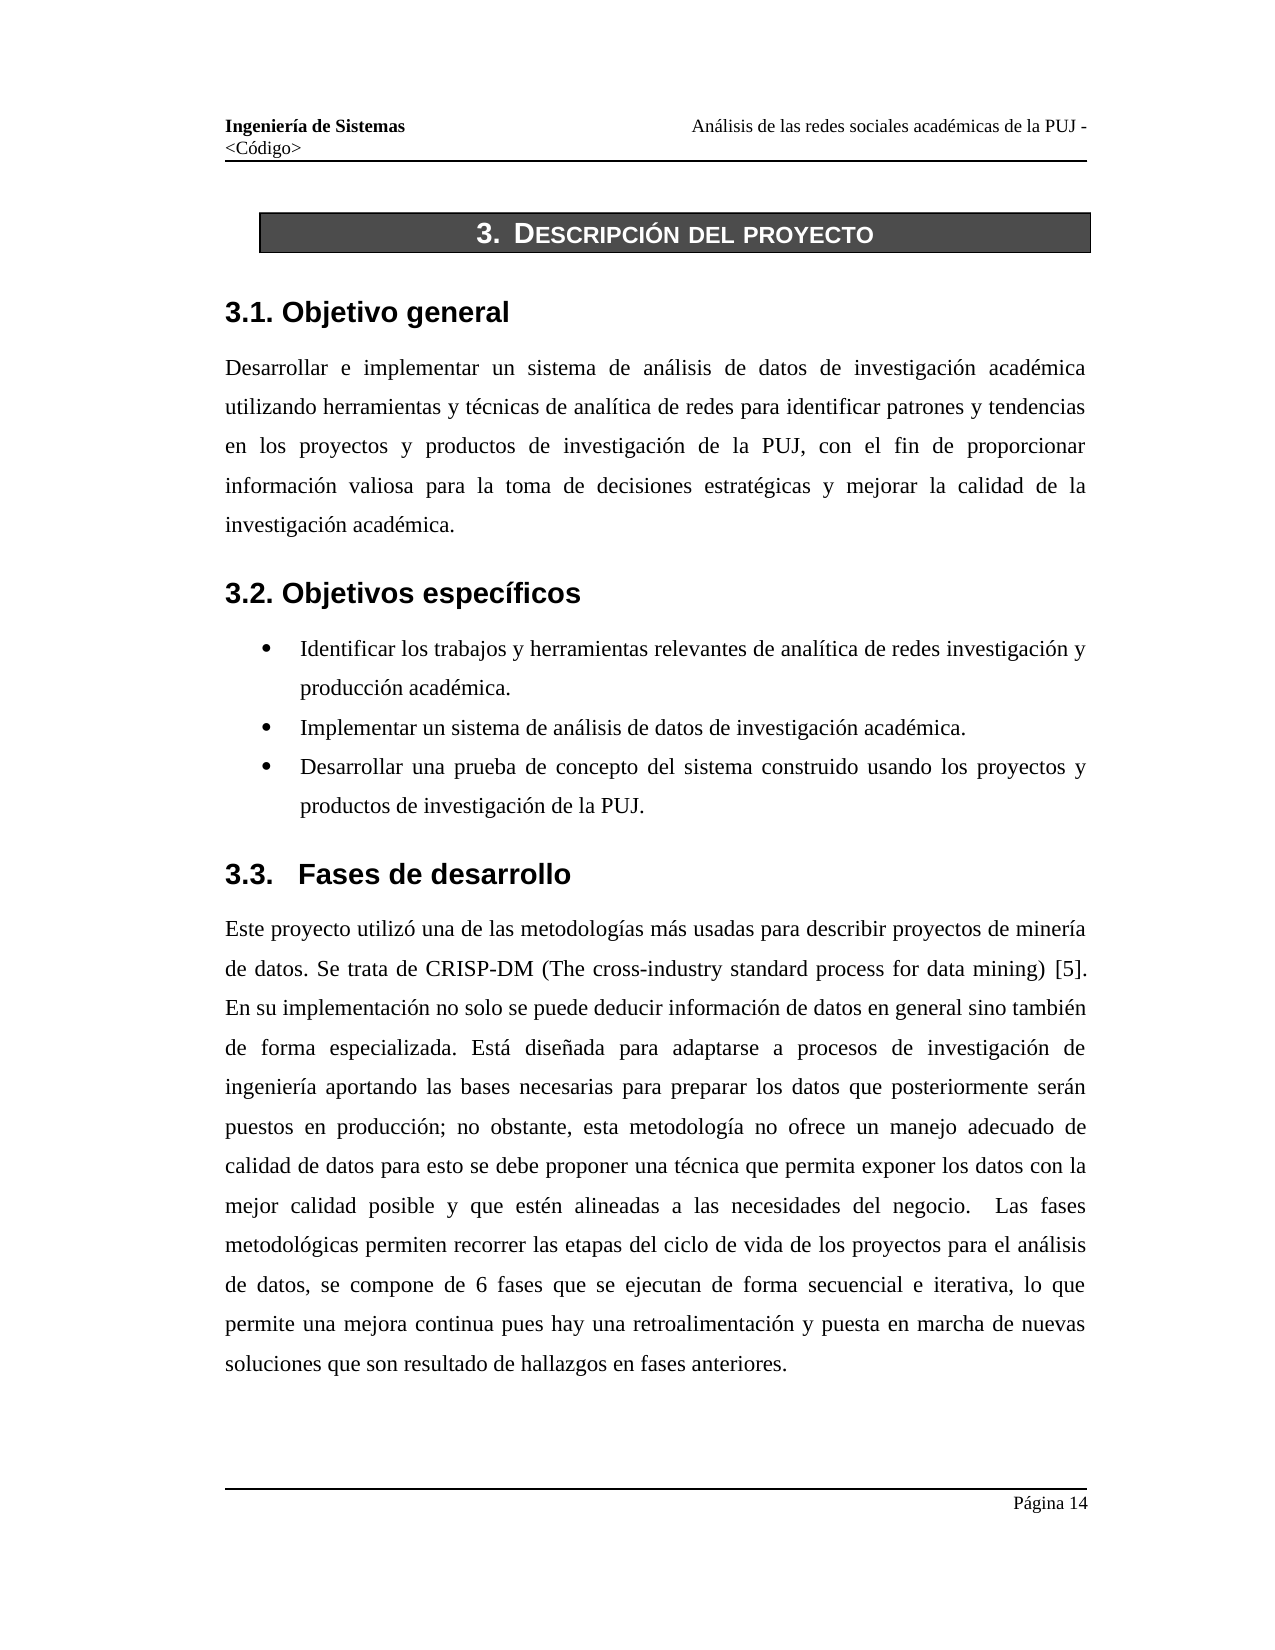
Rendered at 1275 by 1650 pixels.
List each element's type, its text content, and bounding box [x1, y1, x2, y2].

subtitle 3.2. Objetivos específicos [225, 576, 1087, 609]
list Desarrollar una prueba de concepto del sistema construido usando los proyectos y productos de investigación de la PUJ. [262, 753, 1087, 819]
subtitle 3.1. Objetivo general [225, 295, 1087, 329]
subtitle Descripción del proyecto [261, 214, 1090, 252]
subtitle 3.3. Fases de desarrollo [225, 857, 1087, 891]
list Identificar los trabajos y herramientas relevantes de analítica de redes investigación y producción académica. [262, 634, 1087, 700]
list Implementar un sistema de análisis de datos de investigación académica. [262, 713, 1087, 740]
text Este proyecto utilizó una de las metodologías más usadas para describir proyectos de minería de datos. Se trata de CRISP-DM (The cross-industry standard process for data mining). En su implementación no solo se puede deducir información de datos en general sino también de forma especializada. Está diseñada para adaptarse a procesos de investigación de ingeniería aportando las bases necesarias para preparar los datos que posteriormente serán puestos en producción; no obstante, esta metodología no ofrece un manejo adecuado de calidad de datos para esto se debe proponer una técnica que permita exponer los datos con la mejor calidad posible y que estén alineadas a las necesidades del negocio. Las fases metodológicas permiten recorrer las etapas del ciclo de vida de los proyectos para el análisis de datos, se compone de 6 fases que se ejecutan de forma secuencial e iterativa, lo que permite una mejora continua pues hay una retroalimentación y puesta en marcha de nuevas soluciones que son resultado de hallazgos en fases anteriores. [225, 916, 1087, 1376]
text Desarrollar e implementar un sistema de análisis de datos de investigación académica utilizando herramientas y técnicas de analítica de redes para identificar patrones y tendencias en los proyectos y productos de investigación de la PUJ, con el fin de proporcionar información valiosa para la toma de decisiones estratégicas y mejorar la calidad de la investigación académica. [225, 354, 1087, 538]
